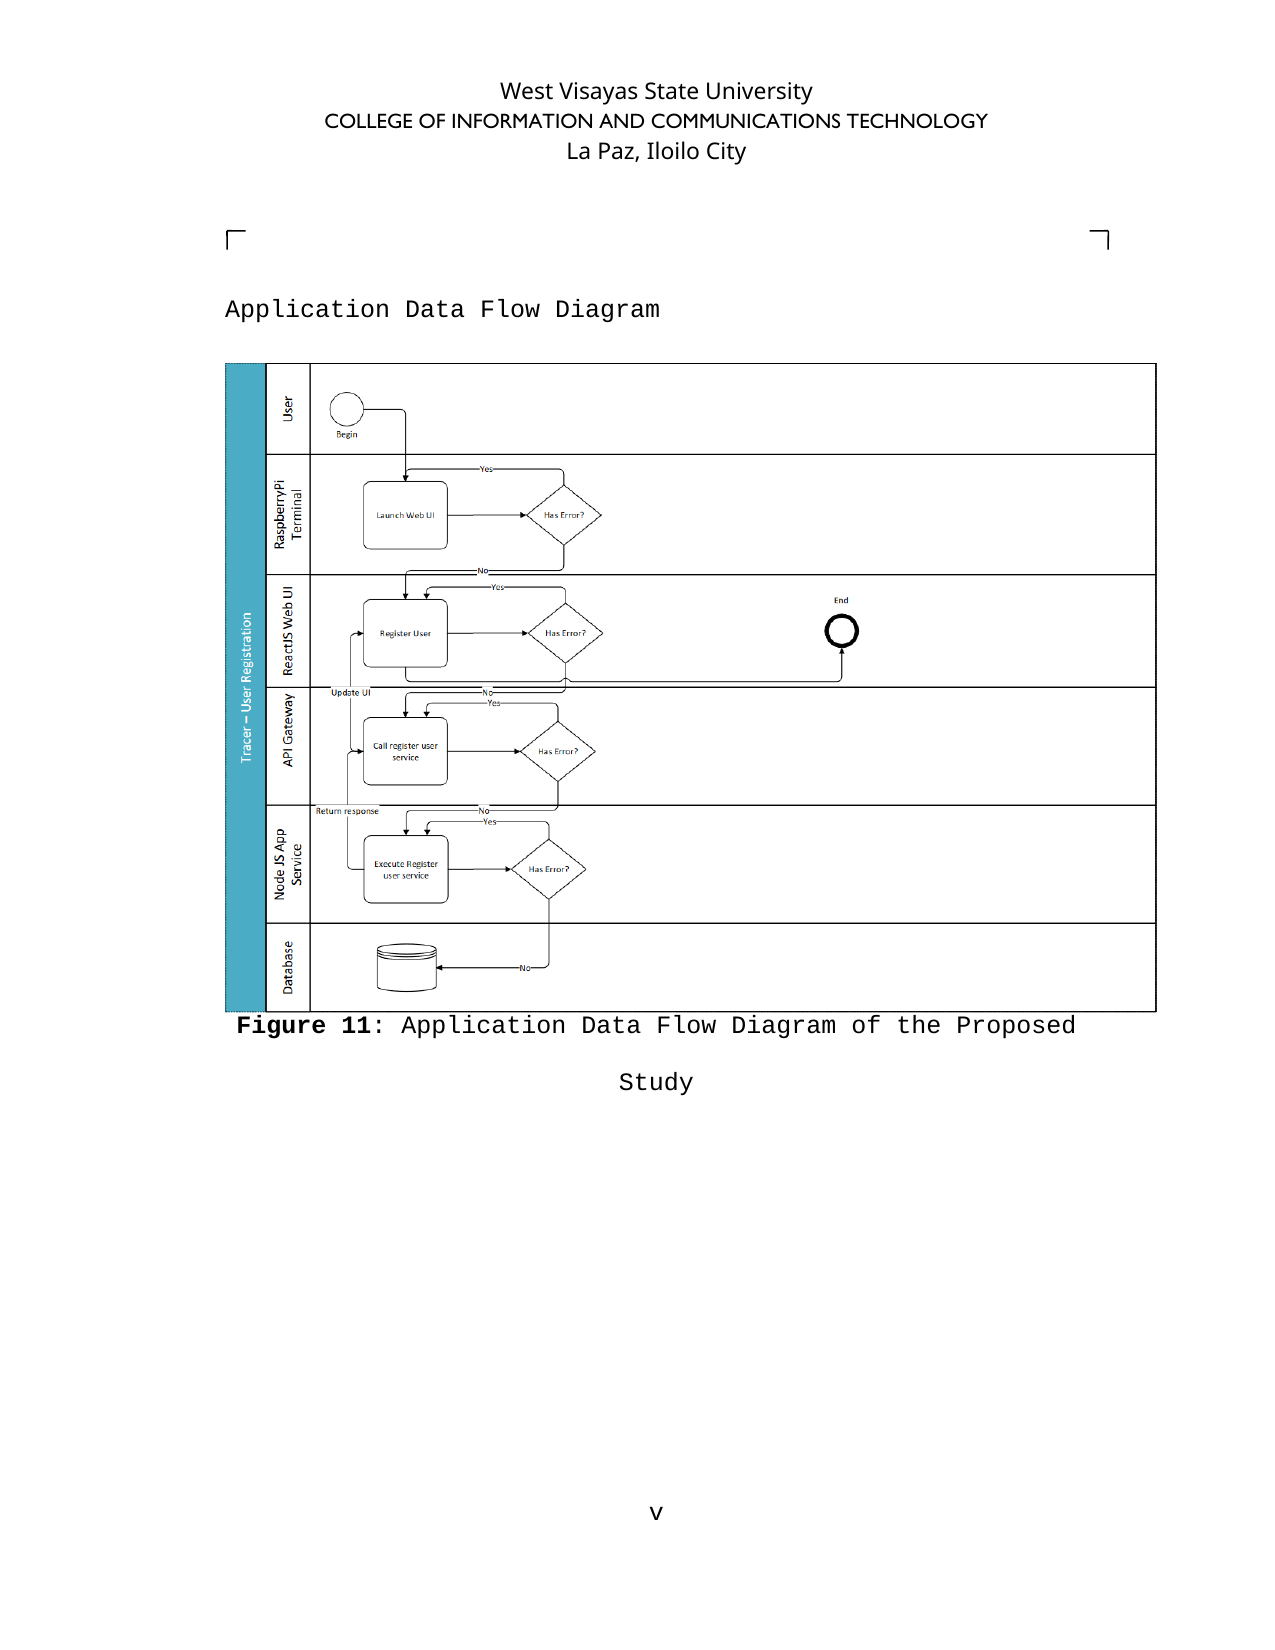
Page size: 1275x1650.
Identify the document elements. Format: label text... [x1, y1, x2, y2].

text Figure 11: Application Data Flow Diagram of the Proposed Study [225, 1013, 1087, 1097]
subtitle Application Data Flow Diagram [225, 297, 1087, 325]
picture [225, 363, 1158, 1013]
